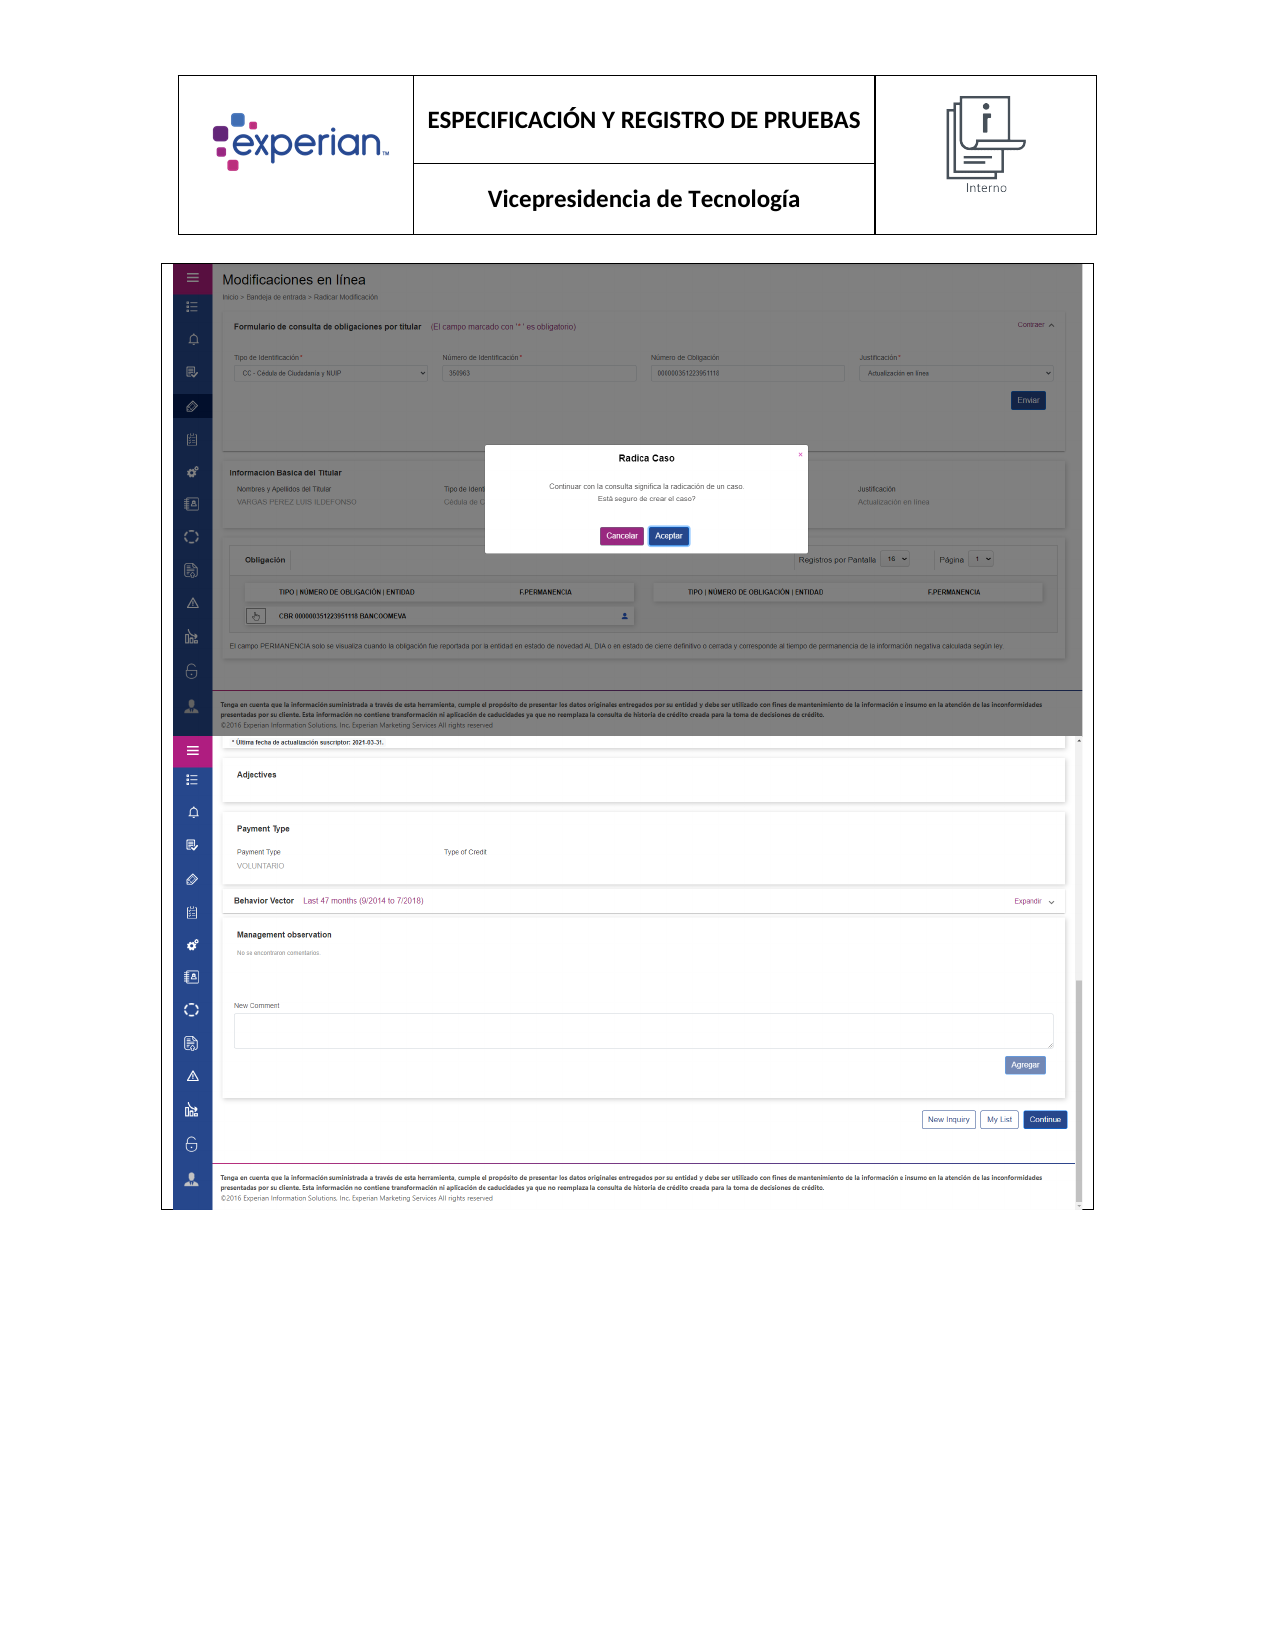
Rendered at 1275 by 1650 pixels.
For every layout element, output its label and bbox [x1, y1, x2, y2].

picture [191, 91, 401, 192]
picture [173, 264, 1083, 1210]
table_cell [162, 264, 173, 1209]
table_cell [1083, 264, 1093, 1209]
picture [946, 91, 1026, 193]
